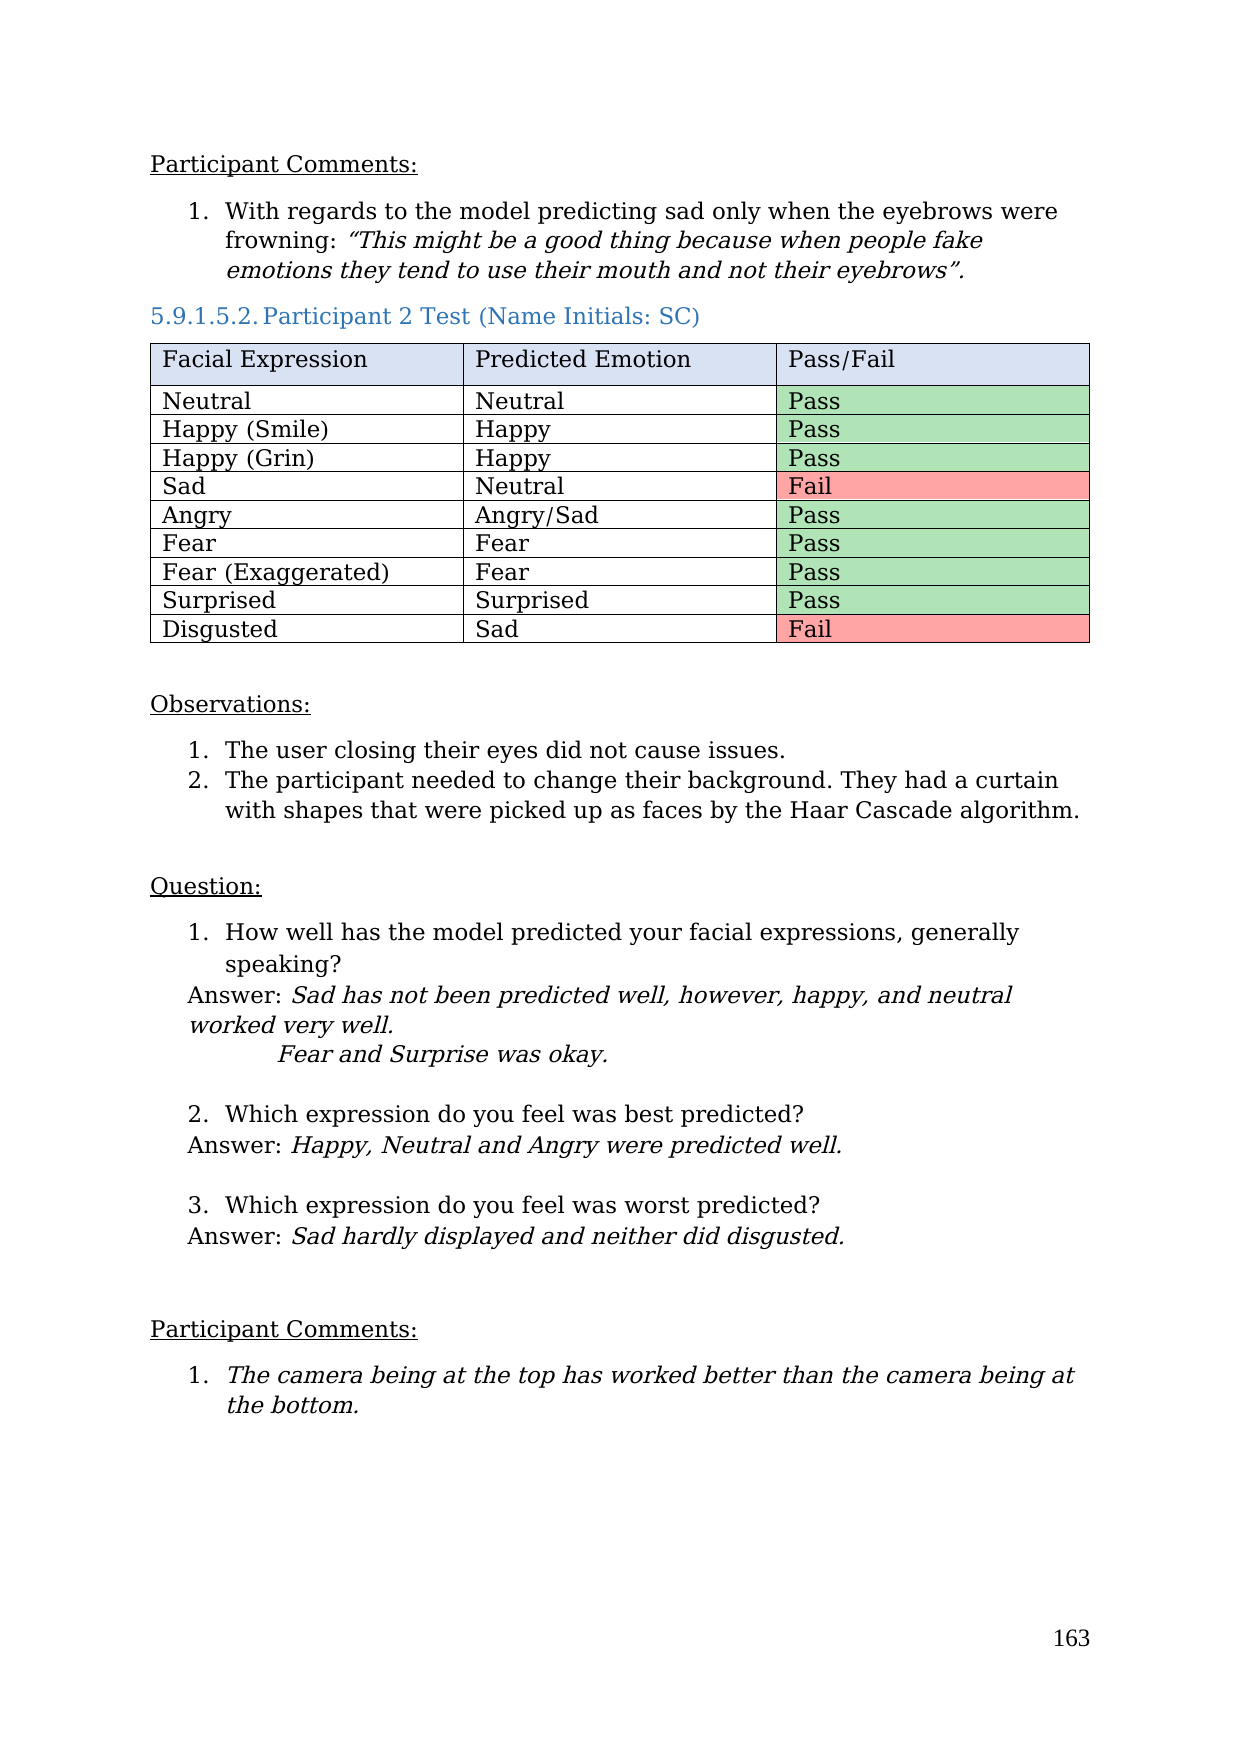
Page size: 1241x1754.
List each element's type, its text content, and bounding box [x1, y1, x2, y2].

list Fear and Surprise was okay. [276, 1040, 1090, 1068]
table_cell Angry/Sad [464, 501, 776, 528]
table_cell Fear (Exaggerated) [151, 558, 463, 585]
table_cell Surprised [151, 586, 463, 614]
table_cell Angry [151, 501, 463, 528]
list The user closing their eyes did not cause issues. [187, 736, 1090, 763]
list Answer: Sad hardly displayed and neither did disgusted. [187, 1222, 1090, 1249]
table_cell Sad [464, 615, 776, 642]
list How well has the model predicted your facial expressions, generally speaking? [187, 918, 1090, 977]
text Participant Comments: [150, 1315, 1090, 1342]
subtitle Participant 2 Test (Name Initials: SC) [150, 302, 1090, 329]
table_cell Pass [777, 586, 1089, 614]
table_cell Pass [777, 501, 1089, 528]
table_cell Sad [151, 472, 463, 499]
table_cell Surprised [464, 586, 776, 614]
table_cell Pass [777, 558, 1089, 585]
list With regards to the model predicting sad only when the eyebrows were frowning: “This might be a good thing because when people fake emotions they tend to use their mouth and not their eyebrows”. [187, 196, 1090, 283]
list The camera being at the top has worked better than the camera being at the bottom. [187, 1361, 1090, 1418]
list Answer: Sad has not been predicted well, however, happy, and neutral worked very well. [187, 981, 1090, 1038]
list Which expression do you feel was worst predicted? [187, 1191, 1090, 1218]
table_cell Pass [777, 415, 1089, 442]
table_cell Pass [777, 529, 1089, 557]
list Answer: Happy, Neutral and Angry were predicted well. [187, 1131, 1090, 1159]
table_cell Happy (Grin) [151, 444, 463, 471]
table_header Facial Expression [151, 344, 463, 385]
table_cell Pass [777, 444, 1089, 471]
table_cell Happy [464, 415, 776, 442]
table_cell Happy (Smile) [151, 415, 463, 442]
table_cell Fear [464, 558, 776, 585]
table_cell Fear [464, 529, 776, 557]
table_cell Neutral [151, 386, 463, 414]
text Observations: [150, 689, 1090, 717]
table_header Predicted Emotion [464, 344, 776, 385]
table_cell Fail [777, 472, 1089, 499]
list Which expression do you feel was best predicted? [187, 1099, 1090, 1127]
table_cell Pass [777, 386, 1089, 414]
table_cell Fail [777, 615, 1089, 642]
table_cell Fear [151, 529, 463, 557]
text Participant Comments: [150, 150, 1090, 177]
table_header Pass/Fail [777, 344, 1089, 385]
list The participant needed to change their background. They had a curtain with shapes that were picked up as faces by the Haar Cascade algorithm. [187, 766, 1090, 823]
text Question: [150, 871, 1090, 899]
table_cell Neutral [464, 472, 776, 499]
table_cell Neutral [464, 386, 776, 414]
table_cell Disgusted [151, 615, 463, 642]
table_cell Happy [464, 444, 776, 471]
